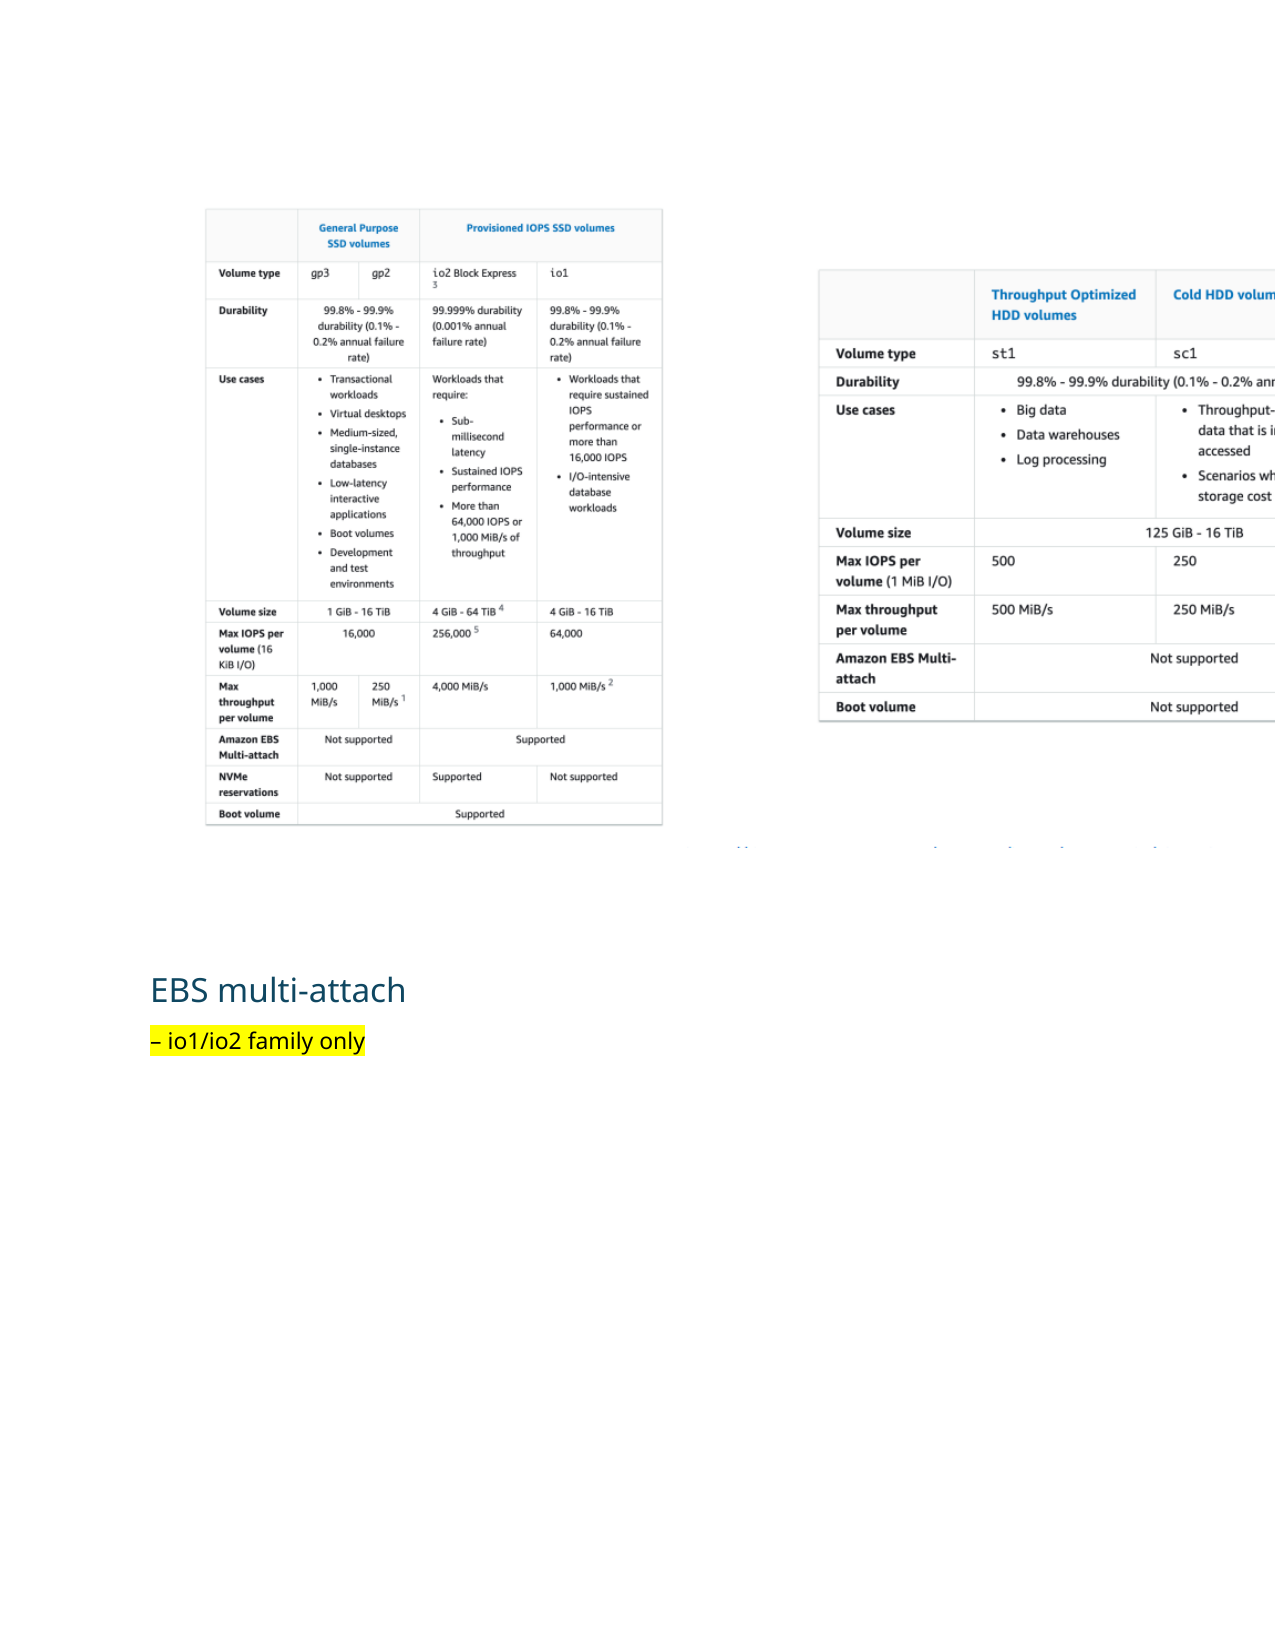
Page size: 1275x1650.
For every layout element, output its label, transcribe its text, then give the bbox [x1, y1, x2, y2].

text – io1/io2 family only [150, 1024, 1125, 1056]
picture [150, 200, 1275, 848]
subtitle EBS multi-attach [150, 967, 1125, 1013]
